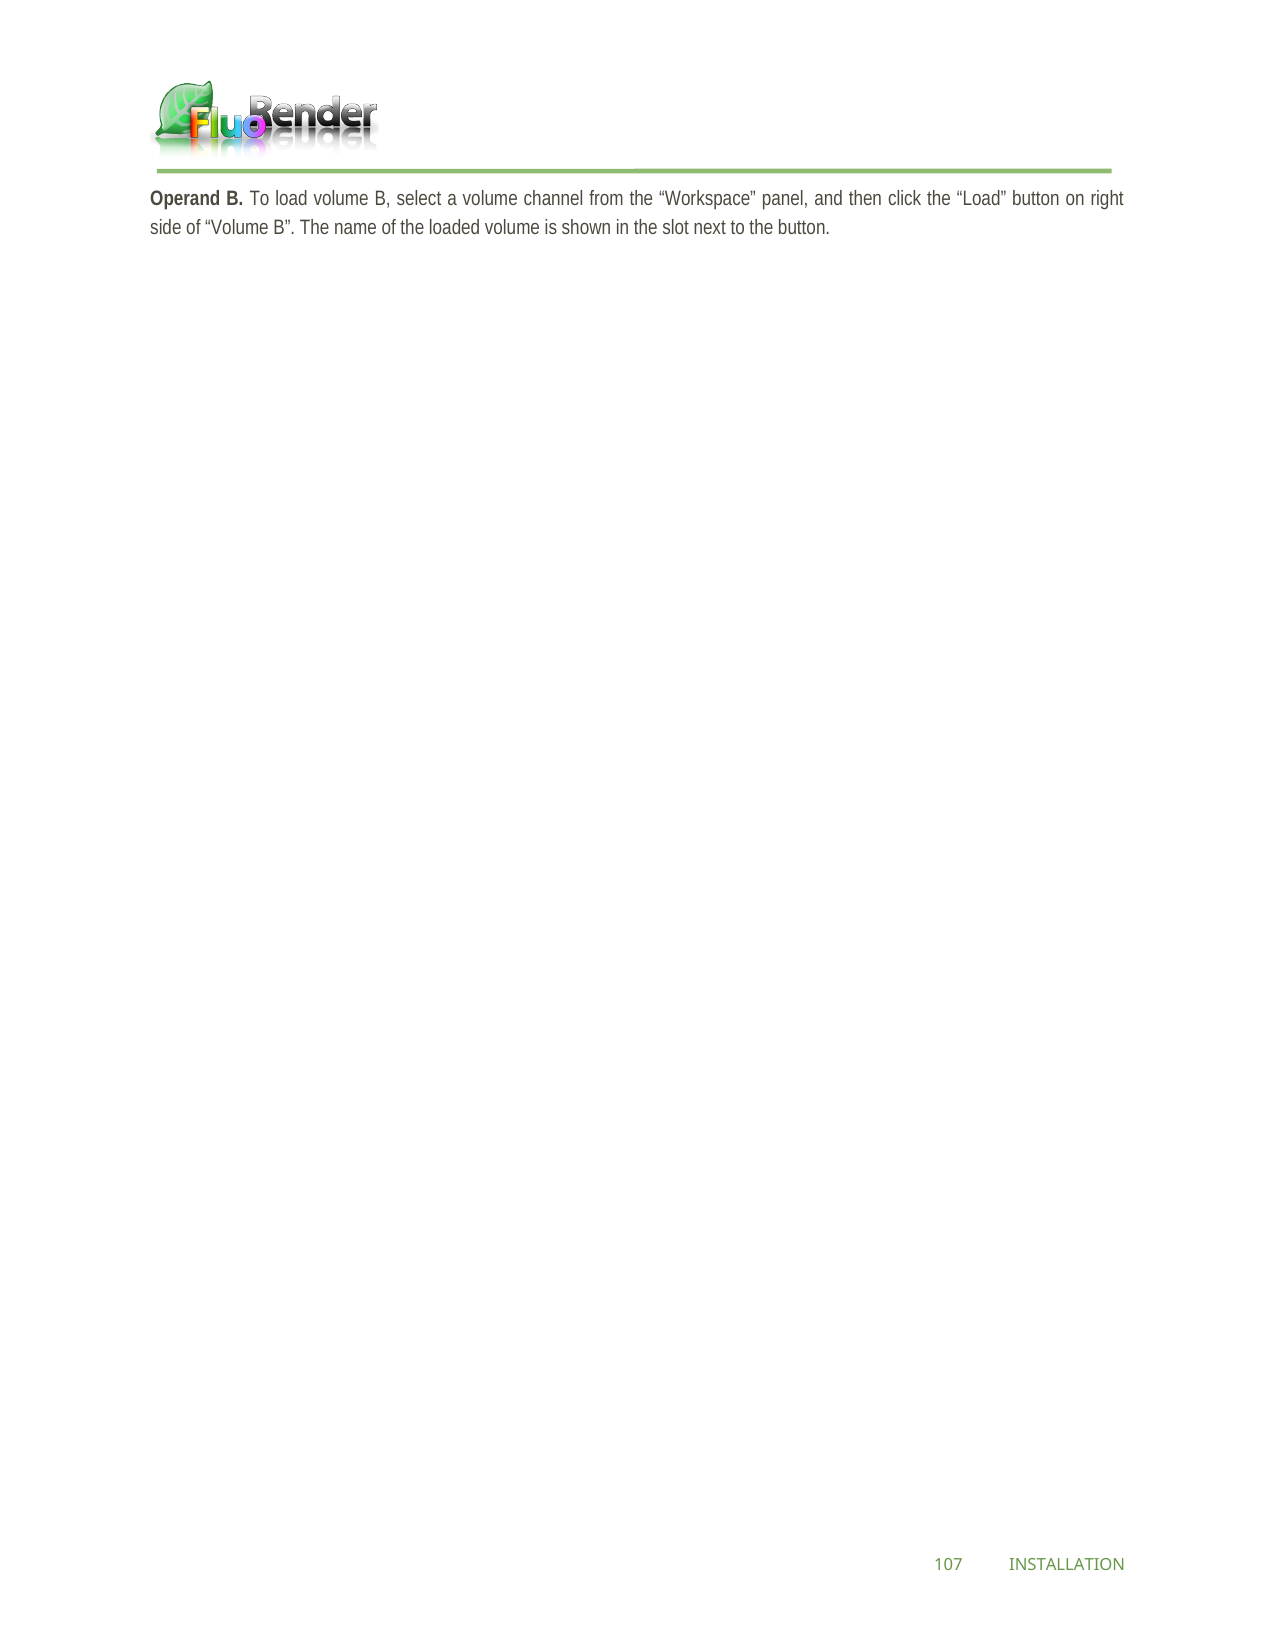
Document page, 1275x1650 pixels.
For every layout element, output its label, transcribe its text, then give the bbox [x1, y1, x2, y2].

picture [150, 75, 379, 162]
text Operand B. To load volume B, select a volume channel from the “Workspace” panel, and then click the “Load” button on right side of “Volume B”. The name of the loaded volume is shown in the slot next to the button. [150, 185, 1125, 239]
